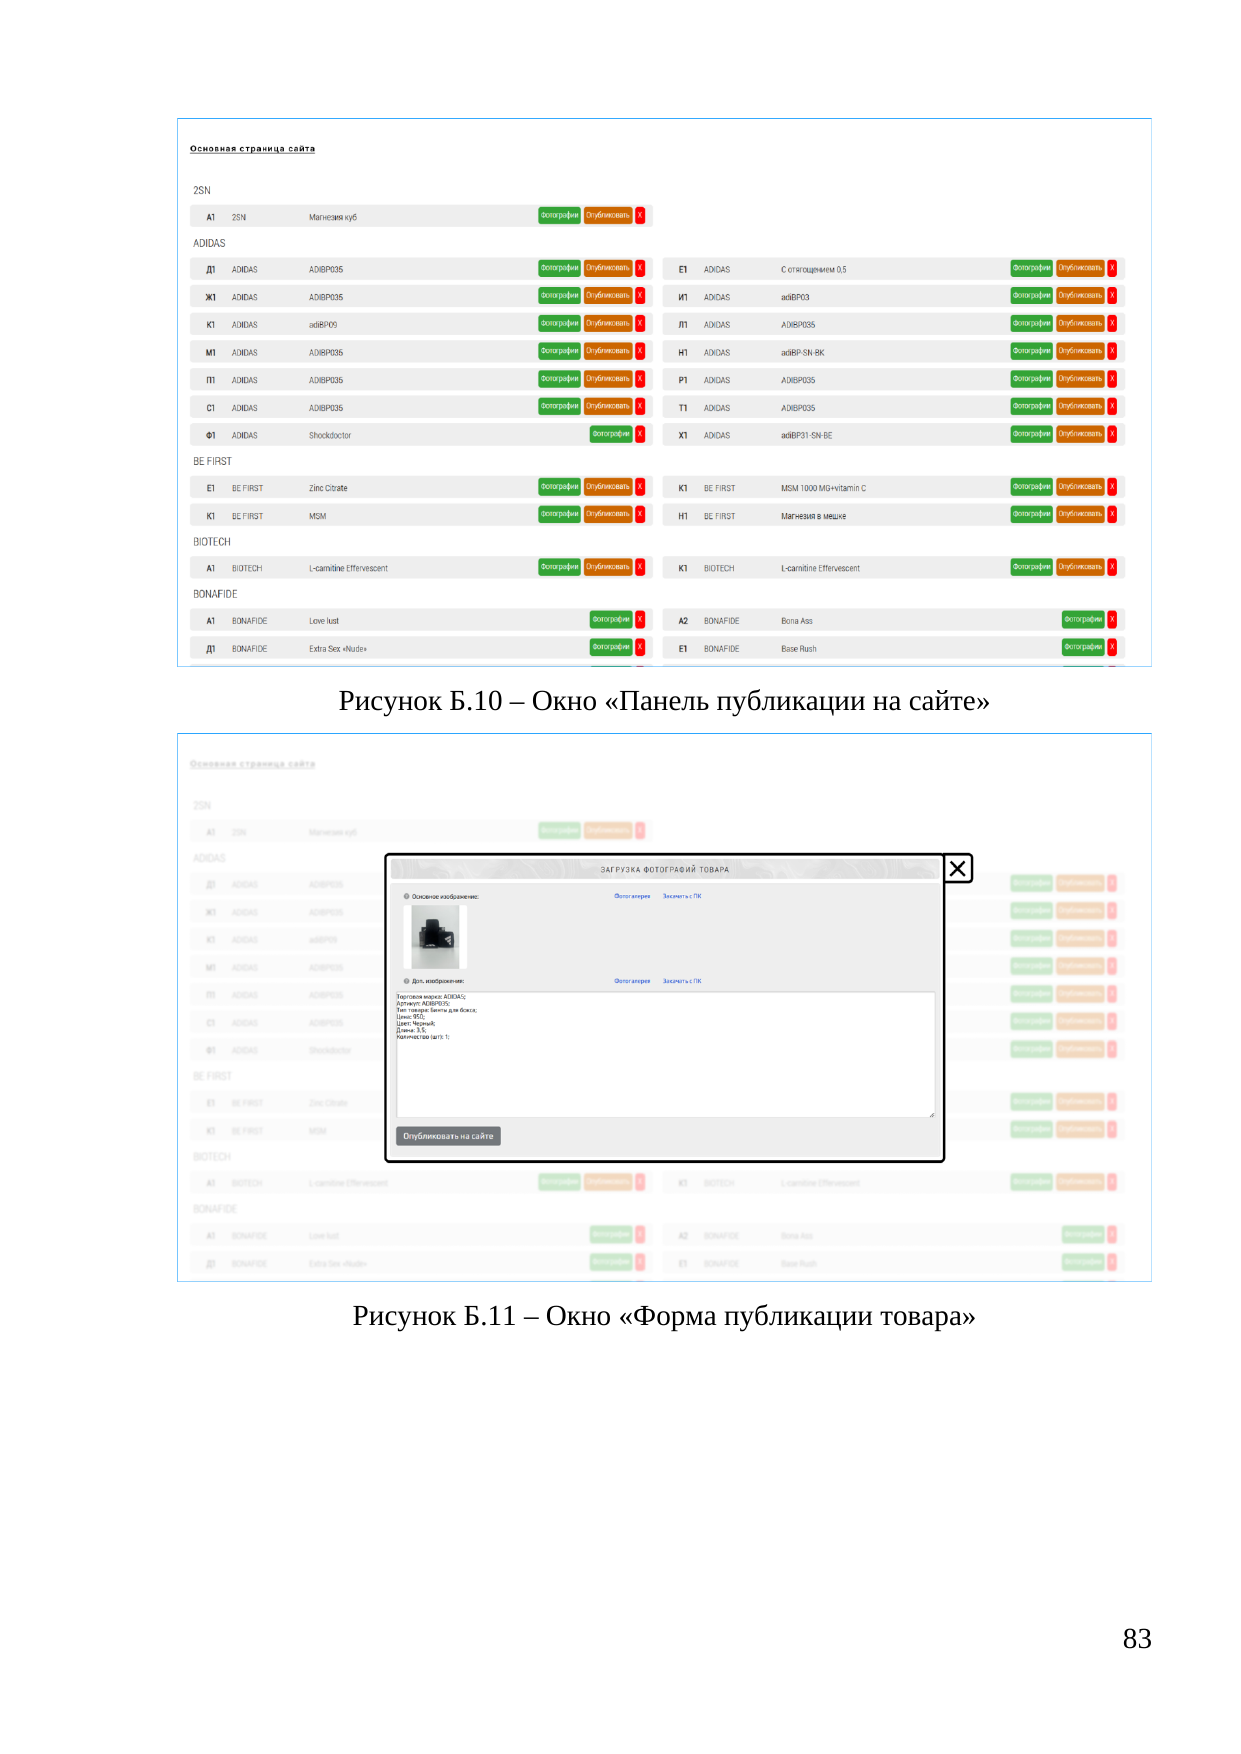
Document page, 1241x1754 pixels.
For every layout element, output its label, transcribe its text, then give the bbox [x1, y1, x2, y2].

picture [177, 118, 1152, 667]
text Рисунок Б.11 – Окно «Форма публикации товара» [177, 1298, 1152, 1332]
text Рисунок Б.10 – Окно «Панель публикации на сайте» [177, 683, 1152, 717]
picture [177, 733, 1152, 1282]
